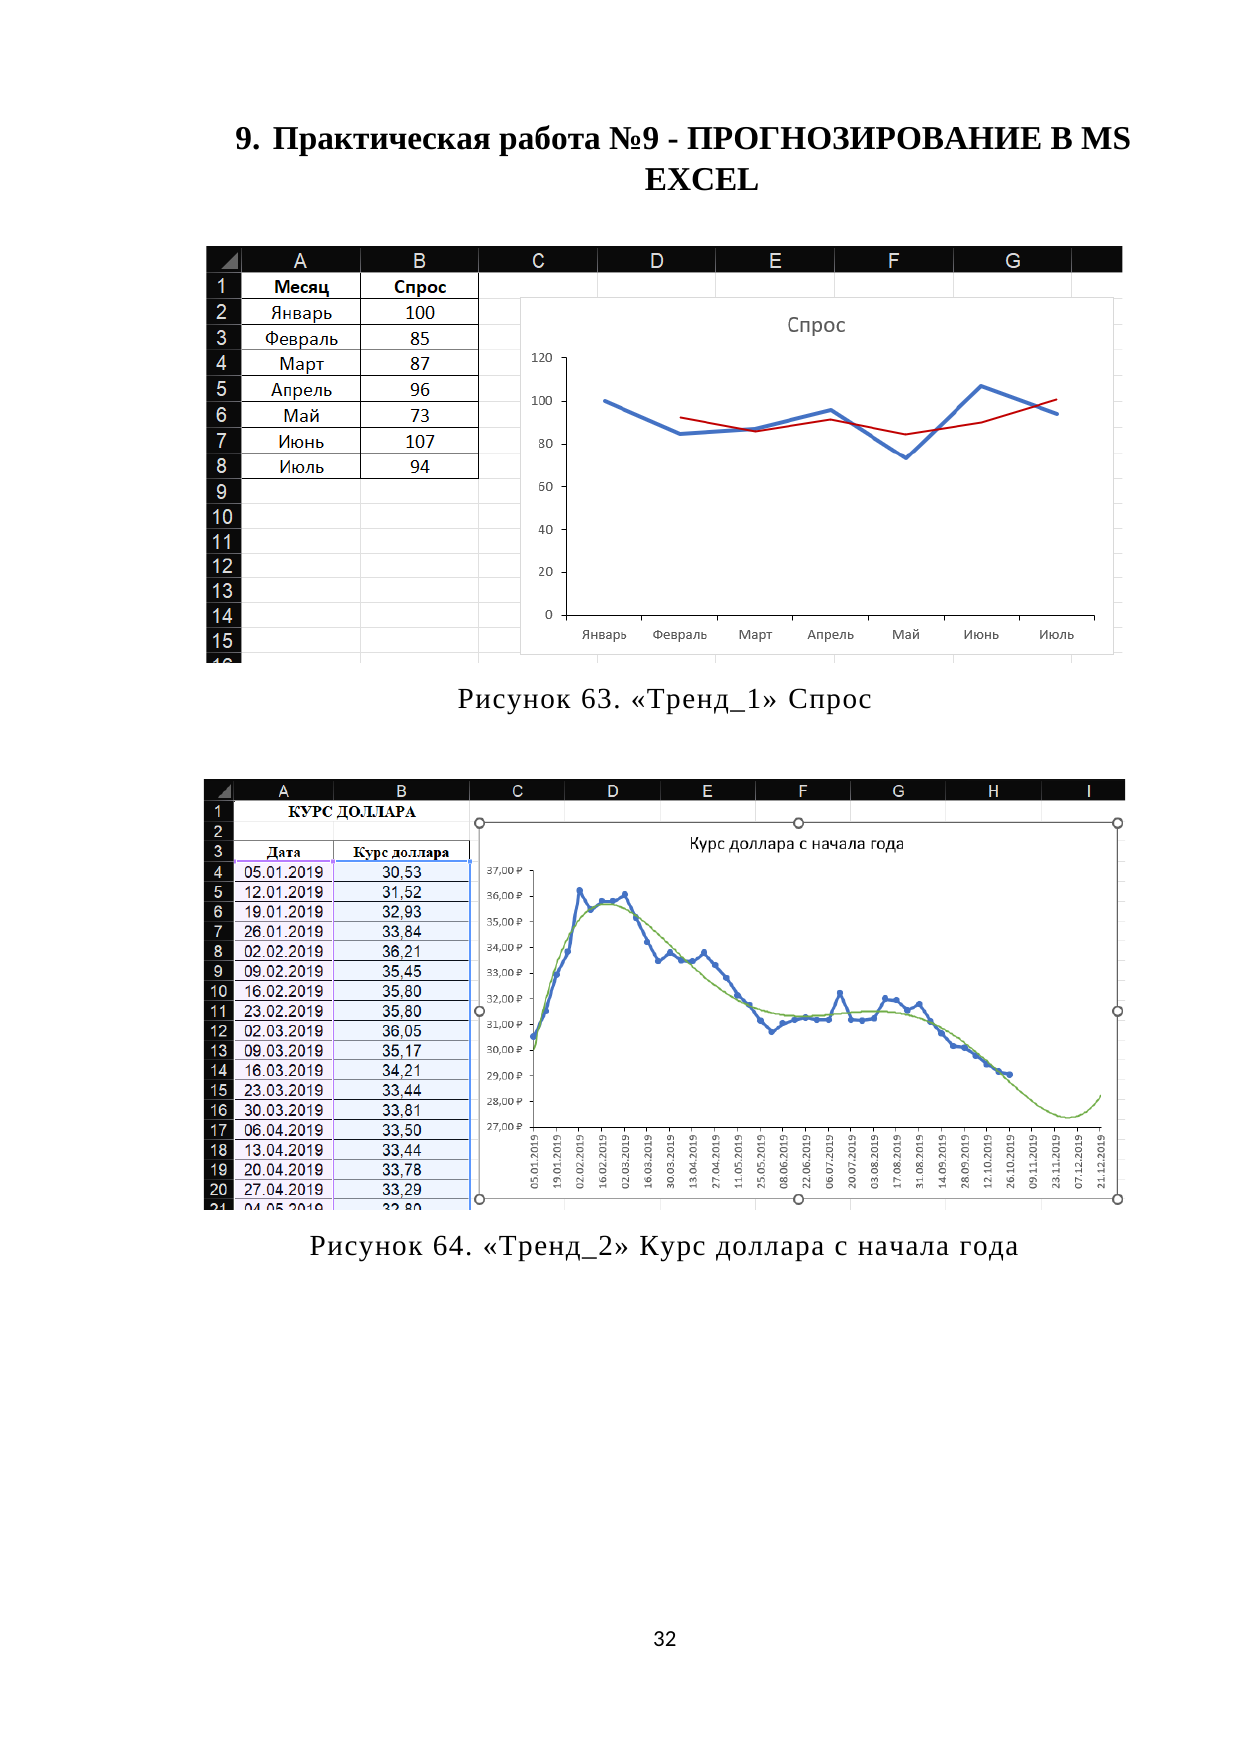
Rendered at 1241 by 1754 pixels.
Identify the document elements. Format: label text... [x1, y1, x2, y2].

subtitle Рисунок 64. «Тренд_2» Курс доллара с начала года [177, 1228, 1152, 1262]
subtitle Практическая работа №9 - ПРОГНОЗИРОВАНИЕ В MS EXCEL [215, 118, 1152, 198]
subtitle Рисунок 63. «Тренд_1» Спрос [177, 681, 1152, 715]
picture [206, 246, 1123, 663]
picture [203, 779, 1125, 1210]
